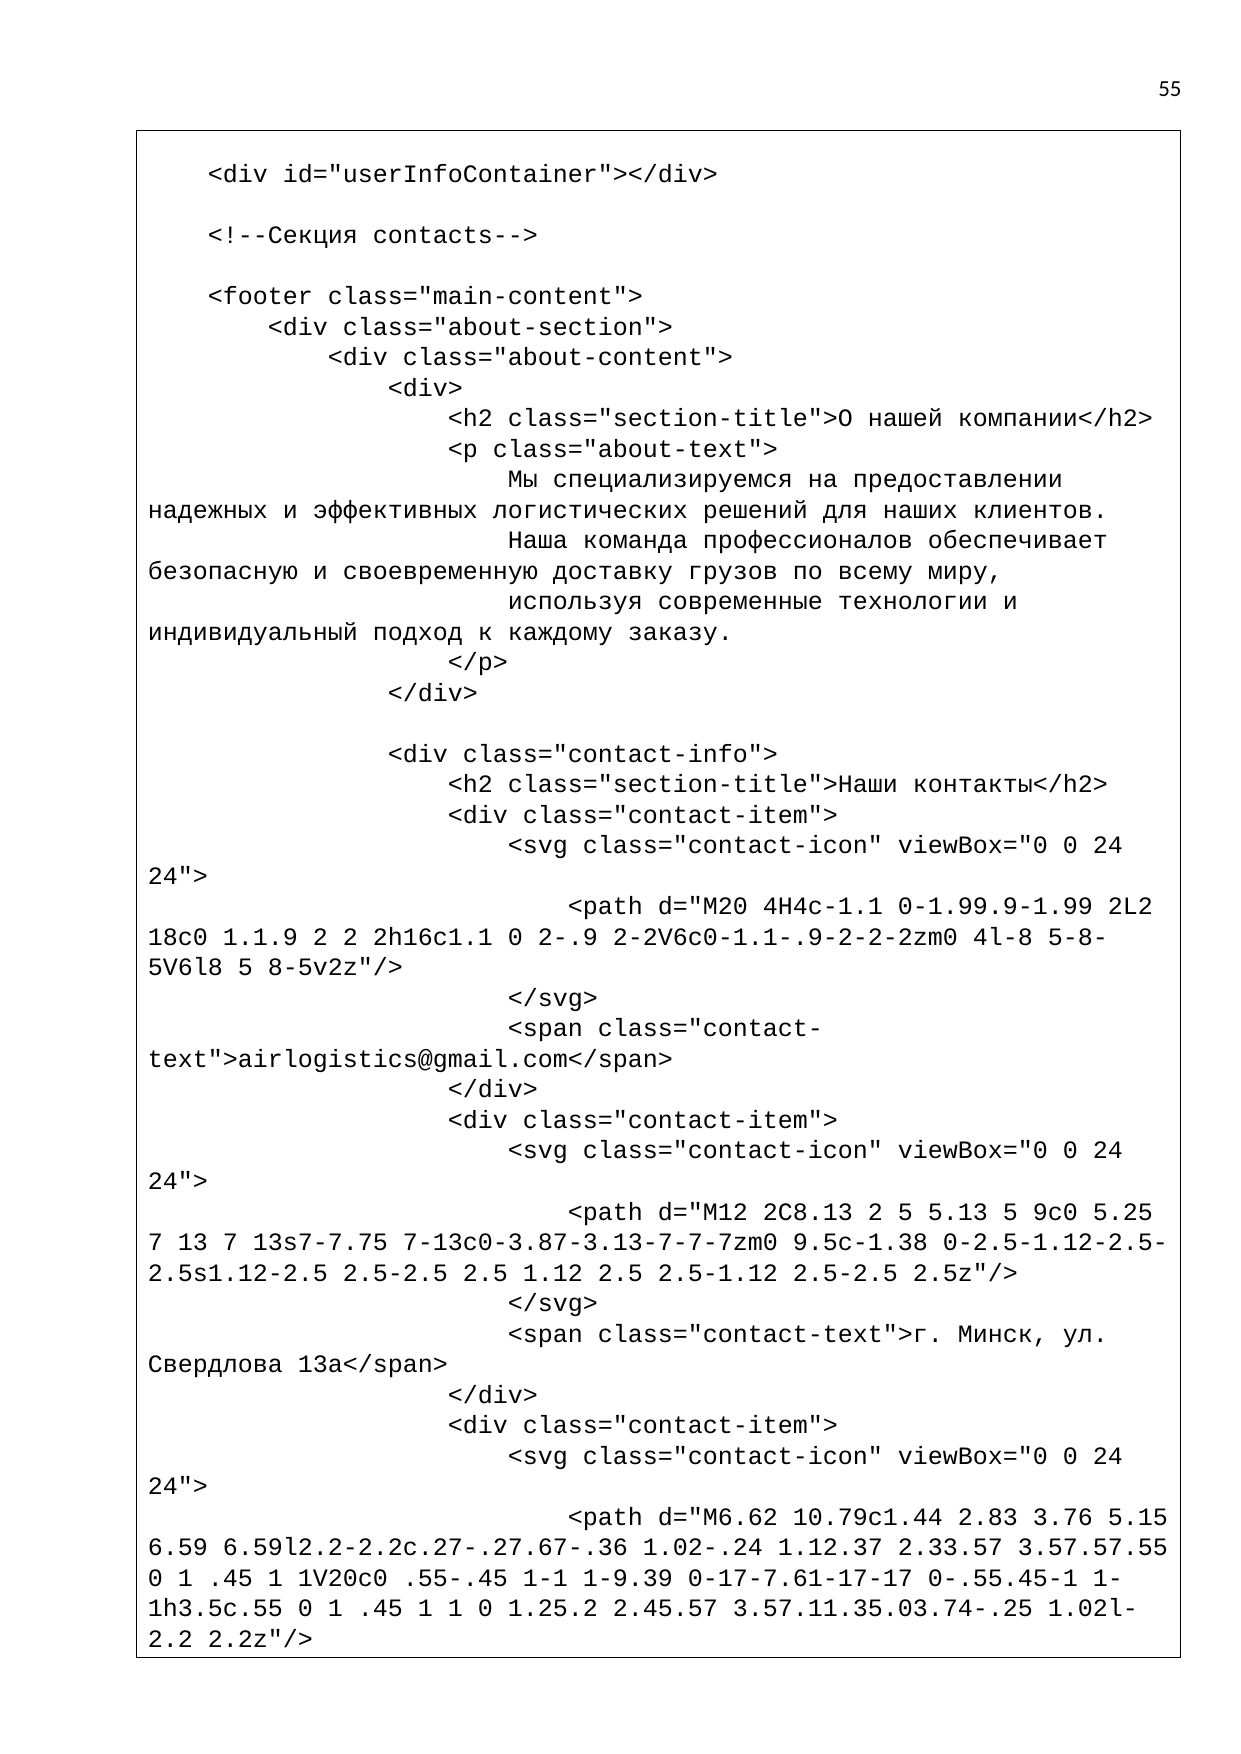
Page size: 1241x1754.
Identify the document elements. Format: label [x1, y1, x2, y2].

table_header [137, 131, 1180, 1657]
